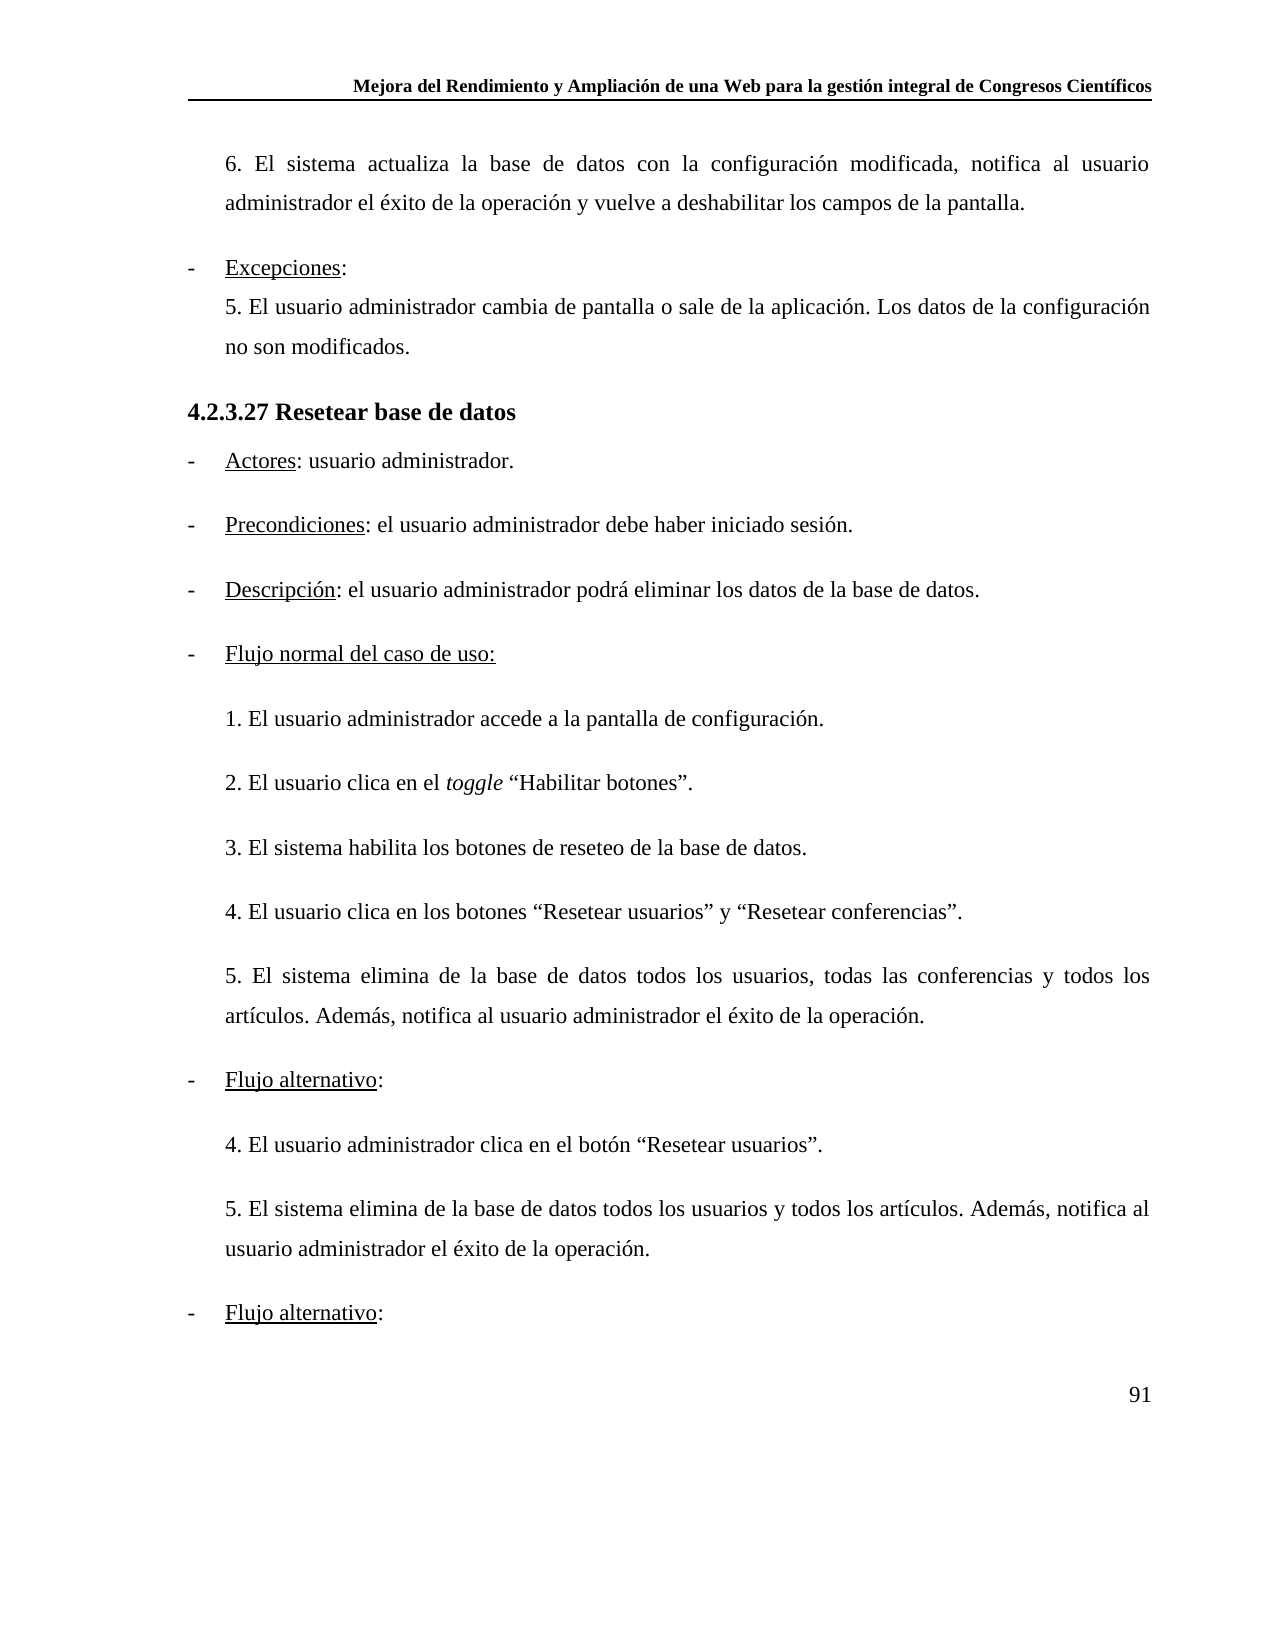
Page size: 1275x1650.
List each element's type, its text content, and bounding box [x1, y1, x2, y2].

list Descripción: el usuario administrador podrá eliminar los datos de la base de datos. [187, 576, 1152, 602]
text 5. El sistema elimina de la base de datos todos los usuarios y todos los artículos. Además, notifica al usuario administrador el éxito de la operación. [225, 1196, 1152, 1261]
list Actores: usuario administrador. [187, 447, 1152, 473]
text 4. El usuario administrador clica en el botón “Resetear usuarios”. [225, 1131, 1152, 1157]
text 3. El sistema habilita los botones de reseteo de la base de datos. [225, 834, 1152, 860]
text 2. El usuario clica en el toggle “Habilitar botones”. [225, 769, 1152, 796]
list Flujo alternativo: [187, 1299, 1152, 1326]
list Flujo normal del caso de uso: [187, 640, 1152, 667]
text 6. El sistema actualiza la base de datos con la configuración modificada, notifica al usuario administrador el éxito de la operación y vuelve a deshabilitar los campos de la pantalla. [225, 150, 1152, 216]
text 4. El usuario clica en los botones “Resetear usuarios” y “Resetear conferencias”. [225, 898, 1152, 924]
subtitle 4.2.3.27 Resetear base de datos [187, 397, 1152, 426]
list Precondiciones: el usuario administrador debe haber iniciado sesión. [187, 511, 1152, 538]
text 1. El usuario administrador accede a la pantalla de configuración. [225, 705, 1152, 731]
list Excepciones: 5. El usuario administrador cambia de pantalla o sale de la aplicación. Los datos de la configuración no son modificados. [187, 254, 1152, 359]
list Flujo alternativo: [187, 1067, 1152, 1093]
text 5. El sistema elimina de la base de datos todos los usuarios, todas las conferencias y todos los artículos. Además, notifica al usuario administrador el éxito de la operación. [225, 963, 1152, 1028]
